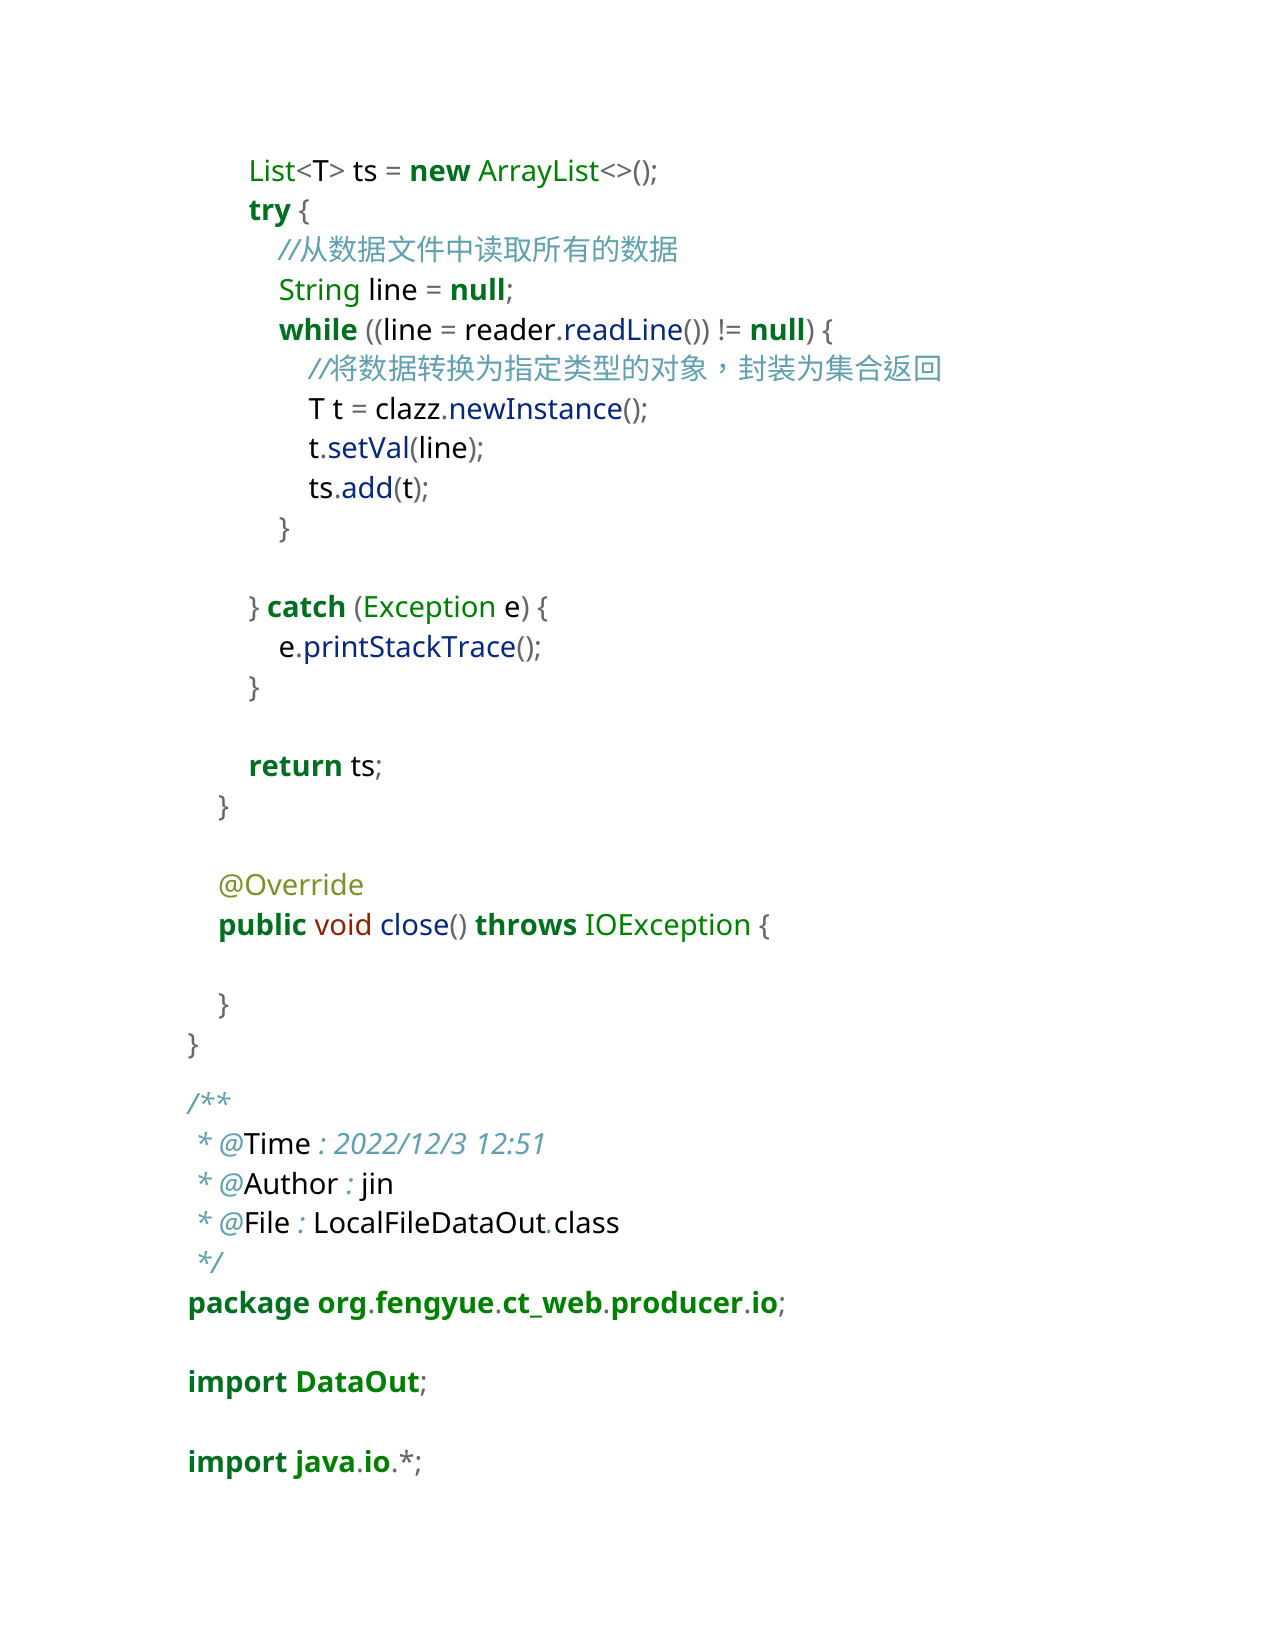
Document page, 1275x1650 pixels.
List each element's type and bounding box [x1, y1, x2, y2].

text [187, 150, 1087, 1063]
text [187, 1084, 1087, 1481]
